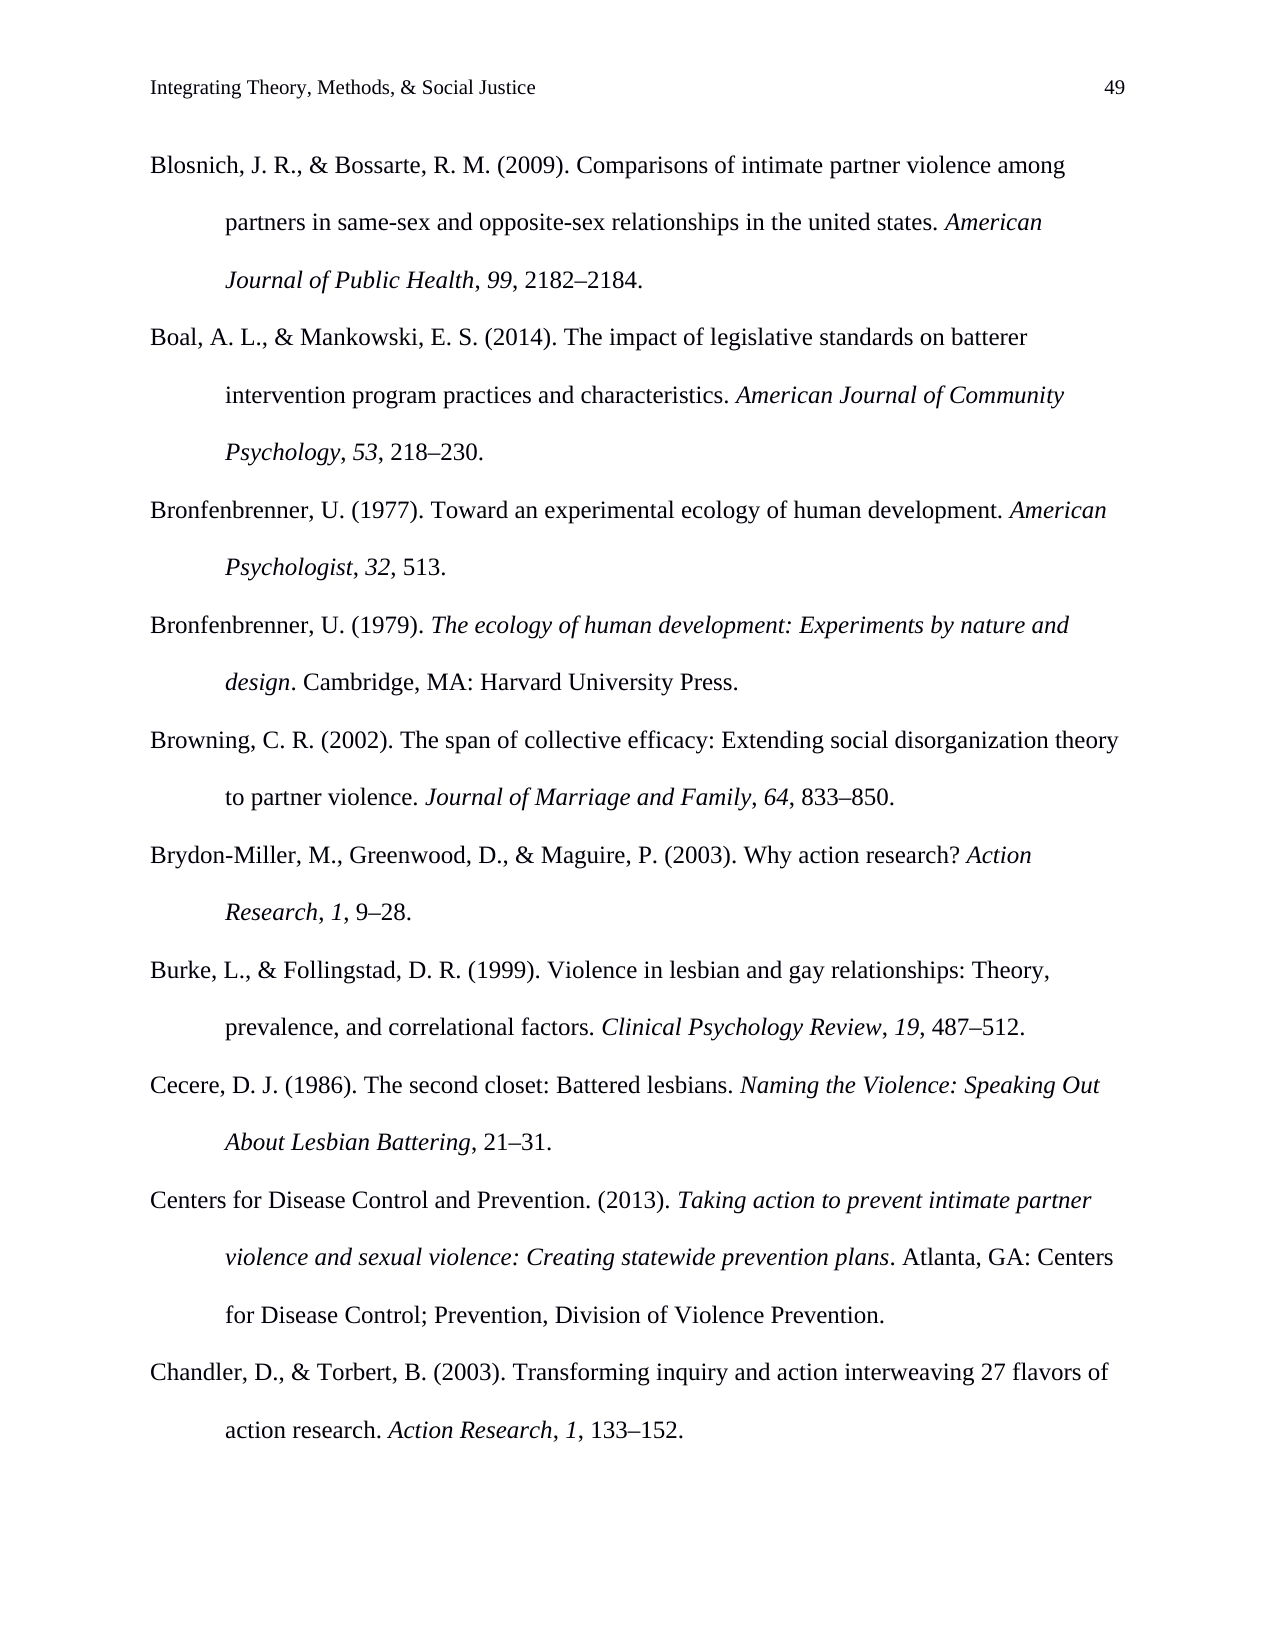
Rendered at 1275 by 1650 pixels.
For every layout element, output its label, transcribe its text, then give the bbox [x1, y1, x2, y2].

text Cecere, D. J. (1986). The second closet: Battered lesbians. Naming the Violence: Speaking Out About Lesbian Battering, 21–31. [150, 1070, 1125, 1156]
text Centers for Disease Control and Prevention. (2013). Taking action to prevent intimate partner violence and sexual violence: Creating statewide prevention plans. Atlanta, GA: Centers for Disease Control; Prevention, Division of Violence Prevention. [150, 1185, 1125, 1329]
text Chandler, D., & Torbert, B. (2003). Transforming inquiry and action interweaving 27 flavors of action research. Action Research, 1, 133–152. [150, 1357, 1125, 1444]
text Boal, A. L., & Mankowski, E. S. (2014). The impact of legislative standards on batterer intervention program practices and characteristics. American Journal of Community Psychology, 53, 218–230. [150, 322, 1125, 466]
text Blosnich, J. R., & Bossarte, R. M. (2009). Comparisons of intimate partner violence among partners in same-sex and opposite-sex relationships in the united states. American Journal of Public Health, 99, 2182–2184. [150, 150, 1125, 294]
text Bronfenbrenner, U. (1977). Toward an experimental ecology of human development. American Psychologist, 32, 513. [150, 495, 1125, 581]
text Burke, L., & Follingstad, D. R. (1999). Violence in lesbian and gay relationships: Theory, prevalence, and correlational factors. Clinical Psychology Review, 19, 487–512. [150, 955, 1125, 1041]
text Brydon-Miller, M., Greenwood, D., & Maguire, P. (2003). Why action research? Action Research, 1, 9–28. [150, 840, 1125, 926]
text Bronfenbrenner, U. (1979). The ecology of human development: Experiments by nature and design. Cambridge, MA: Harvard University Press. [150, 610, 1125, 696]
text Browning, C. R. (2002). The span of collective efficacy: Extending social disorganization theory to partner violence. Journal of Marriage and Family, 64, 833–850. [150, 725, 1125, 811]
